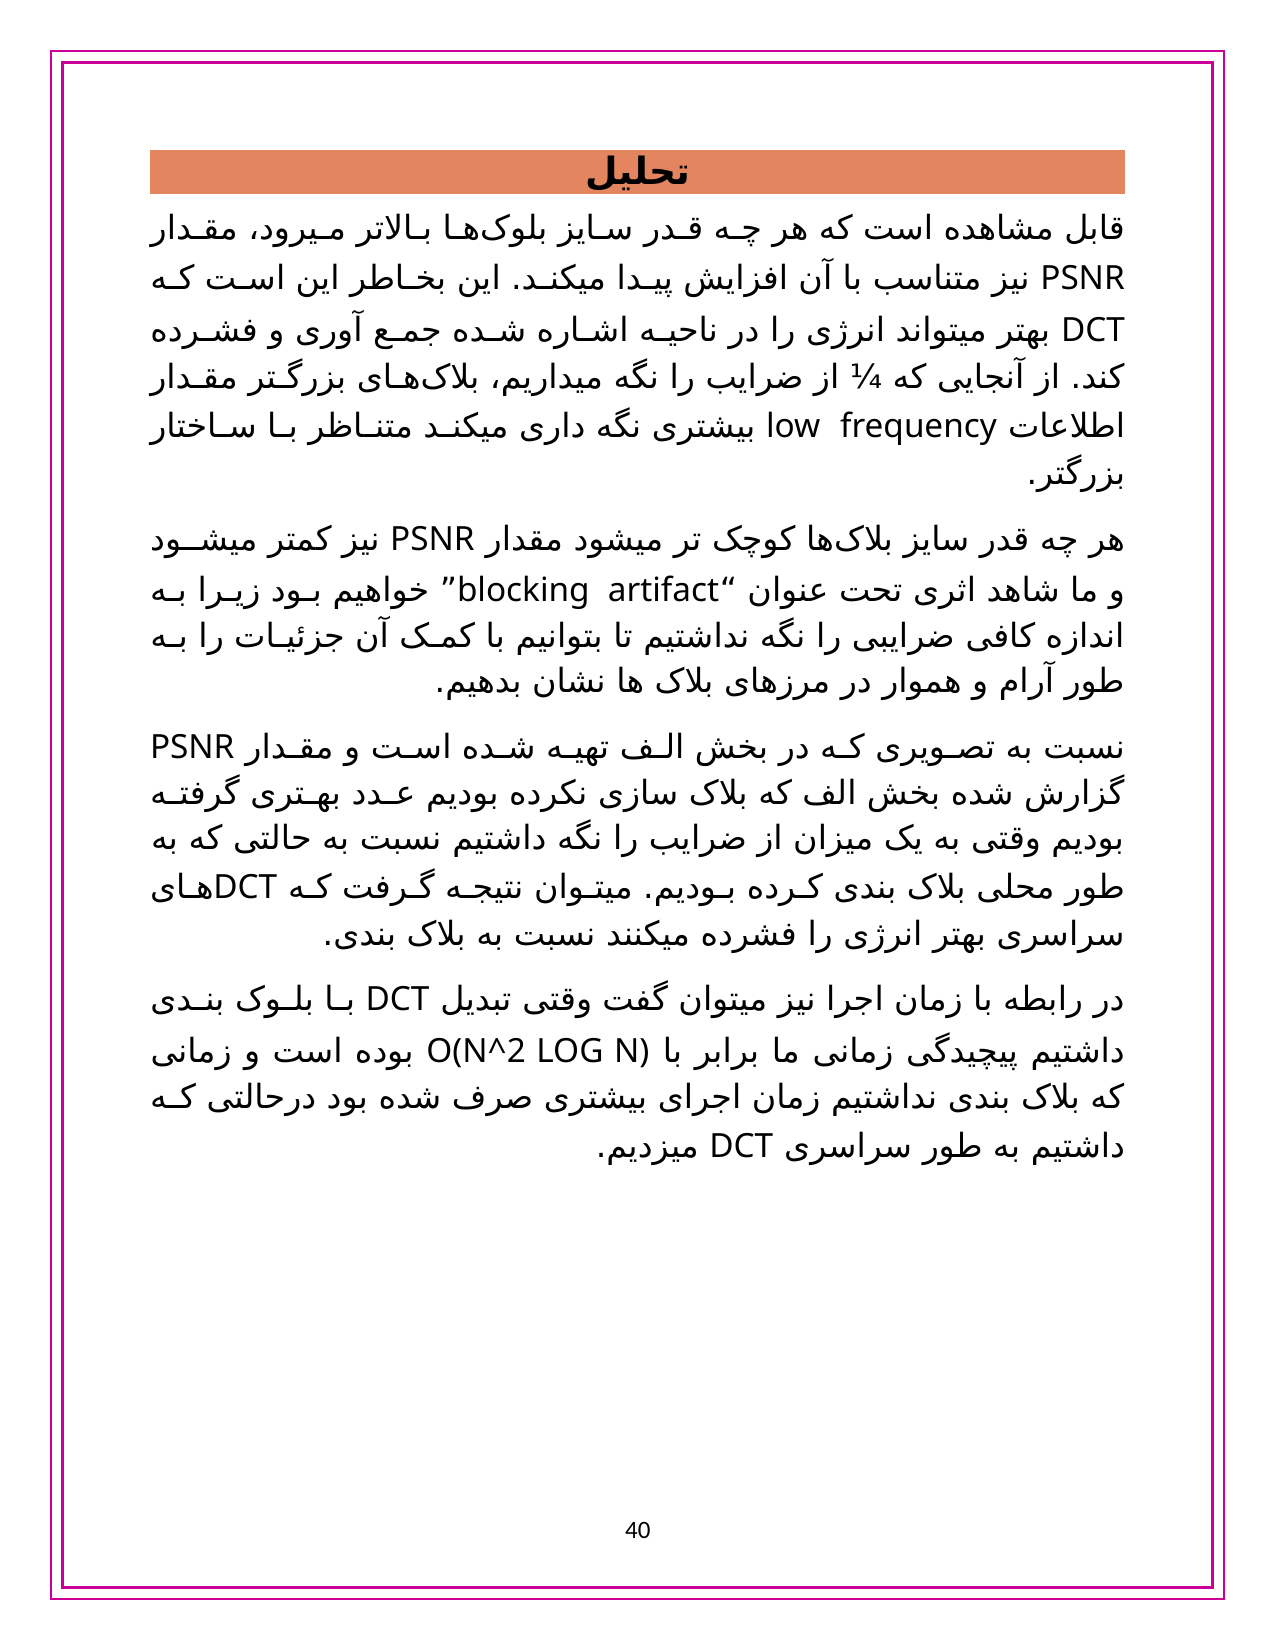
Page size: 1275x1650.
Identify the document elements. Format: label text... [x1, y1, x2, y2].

text در رابطه با زمان اجرا نیز میتوان گفت وقتی تبدیل DCT با بلوک بندی داشتیم پیچیدگی زمانی ما برابر با O(N^2 LOG N) بوده است و زمانی که بلاک بندی نداشتیم زمان اجرای بیشتری صرف شده بود درحالتی که داشتیم به طور سراسری DCT میزدیم. [150, 975, 1125, 1167]
text هر چه قدر سایز بلاک‌ها کوچک تر میشود مقدار PSNR نیز کمتر میشود و ما شاهد اثری تحت عنوان “blocking artifact” خواهیم بود زیرا به اندازه کافی ضرایبی را نگه نداشتیم تا بتوانیم با کمک آن جزئیات را به طور آرام و هموار در مرزهای بلاک ها نشان بدهیم. [150, 514, 1125, 700]
text نسبت به تصویری که در بخش الف تهیه شده است و مقدار PSNR گزارش شده بخش الف که بلاک سازی نکرده بودیم عدد بهتری گرفته بودیم وقتی به یک میزان از ضرایب را نگه داشتیم نسبت به حالتی که به طور محلی بلاک بندی کرده بودیم. میتوان نتیجه گرفت که DCTهای سراسری بهتر انرژی را فشرده میکنند نسبت به بلاک بندی. [150, 722, 1125, 953]
text قابل مشاهده است که هر چه قدر سایز بلوک‌ها بالاتر میرود، مقدار PSNR نیز متناسب با آن افزایش پیدا میکند. این بخاطر این است که DCT بهتر میتواند انرژی را در ناحیه اشاره شده جمع آوری و فشرده کند. از آنجایی که ¼ از ضرایب را نگه میداریم، بلاک‌های بزرگتر مقدار اطلاعات low frequency بیشتری نگه داری میکند متناظر با ساختار بزرگتر. [150, 208, 1125, 492]
subtitle تحلیل [150, 150, 1125, 194]
